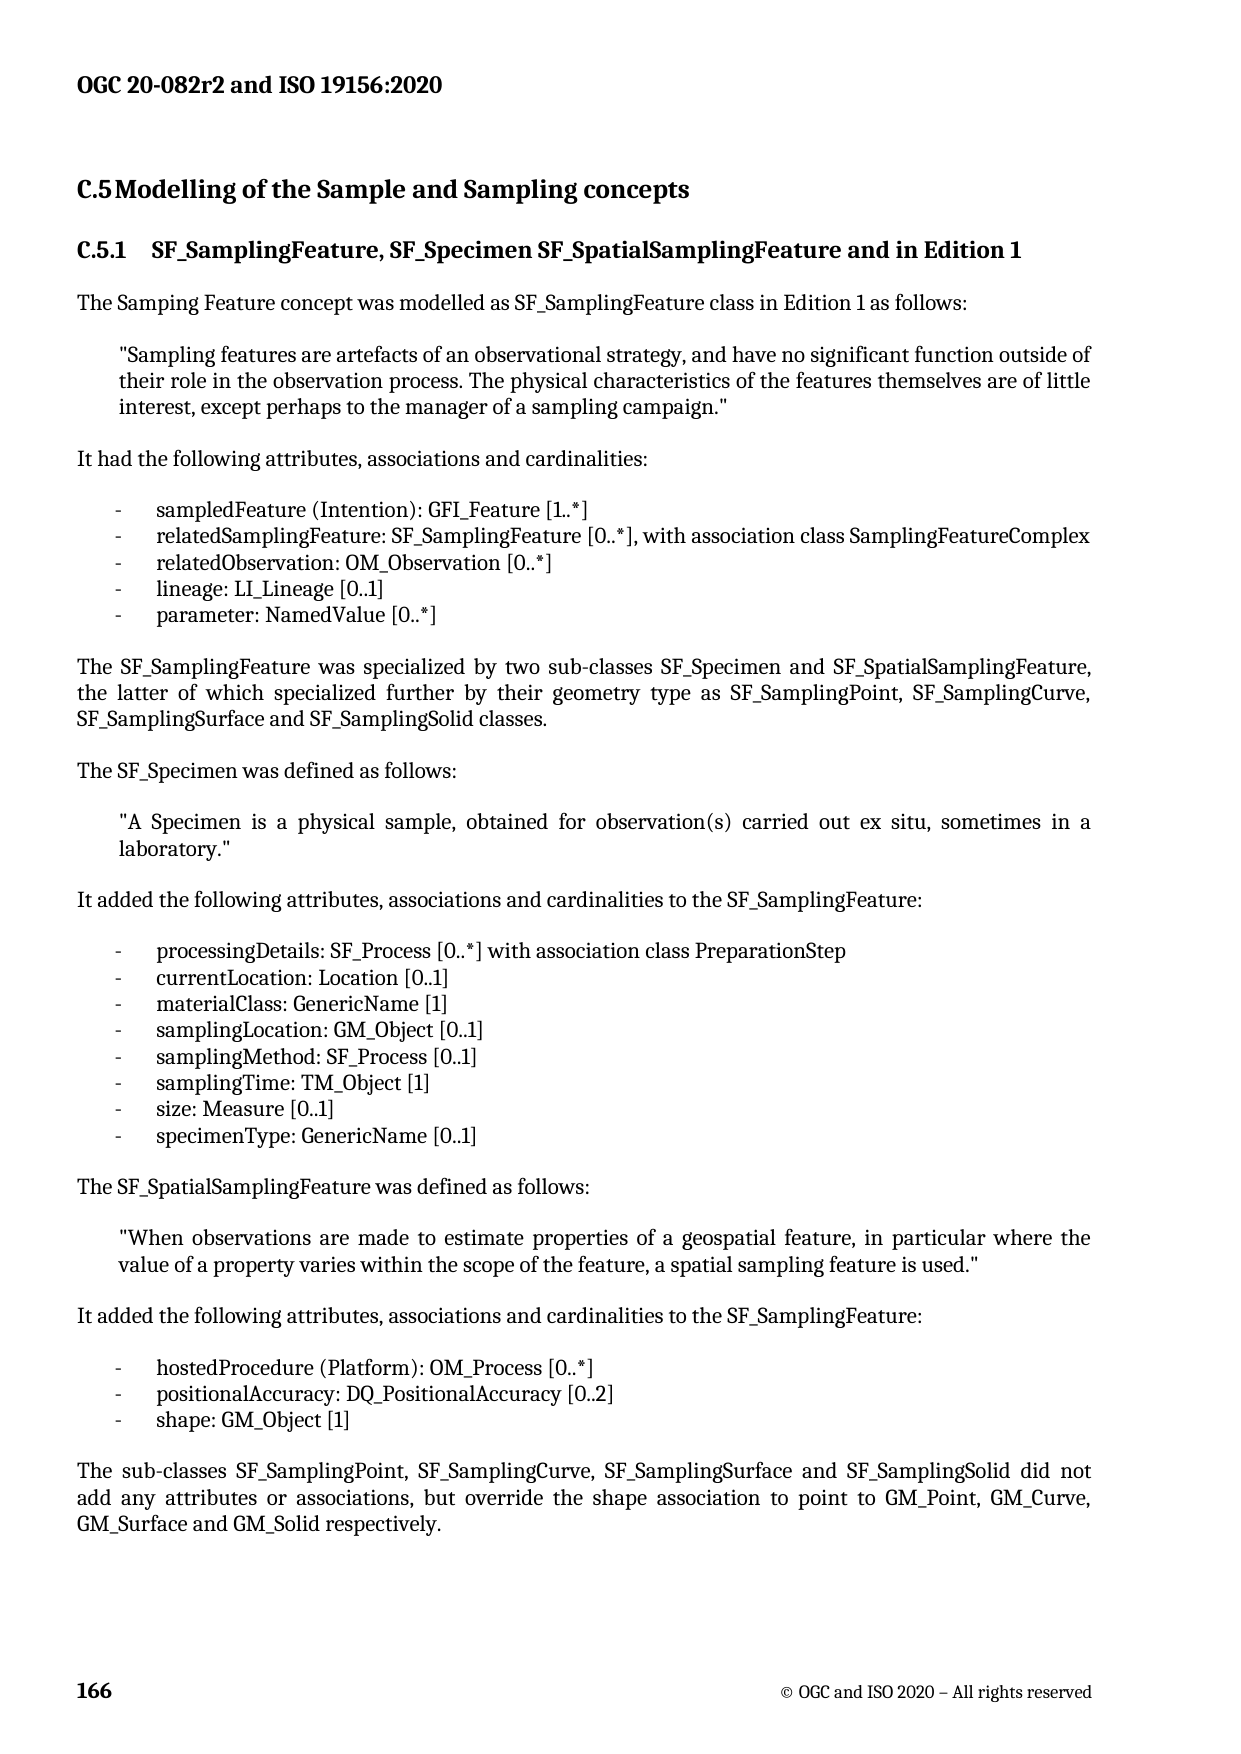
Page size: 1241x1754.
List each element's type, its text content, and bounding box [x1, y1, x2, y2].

list sampledFeature (Intention): GFI_Feature [1..*] [114, 497, 1092, 523]
list materialClass: GenericName [1] [114, 991, 1092, 1017]
text SF_SamplingFeature, SF_Specimen SF_SpatialSamplingFeature and in Edition 1 [77, 236, 1092, 265]
list positionalAccuracy: DQ_PositionalAccuracy [0..2] [114, 1381, 1092, 1407]
list currentLocation: Location [0..1] [114, 964, 1092, 991]
list parameter: NamedValue [0..*] [114, 602, 1092, 628]
list lineage: LI_Lineage [0..1] [114, 576, 1092, 602]
list samplingMethod: SF_Process [0..1] [114, 1043, 1092, 1070]
text The sub-classes SF_SamplingPoint, SF_SamplingCurve, SF_SamplingSurface and SF_SamplingSolid did not add any attributes or associations. [77, 1458, 1092, 1537]
list specimenType: GenericName [0..1] [114, 1122, 1092, 1149]
text It had the following attributes, associations and cardinalities: [77, 445, 1092, 472]
list relatedObservation: OM_Observation [0..*] [114, 549, 1092, 576]
list size: Measure [0..1] [114, 1096, 1092, 1122]
list hostedProcedure (Platform): OM_Process [0..*] [114, 1354, 1092, 1381]
text It added the following attributes, associations and cardinalities to the SF_SamplingFeature: [77, 1303, 1092, 1329]
text The SF_SamplingFeature was specialized by two sub-classes SF_Specimen and SF_SpatialSamplingFeature, the latter of which specialized further by their geometry type as SF_SamplingPoint, SF_SamplingCurve, SF_SamplingSurface and SF_SamplingSolid classes. [77, 653, 1092, 733]
text Modelling of the Sample and Sampling concepts [77, 174, 1092, 205]
list samplingTime: TM_Object [1] [114, 1070, 1092, 1096]
text The SF_Specimen was defined as follows: [77, 758, 1092, 784]
text It added the following attributes, associations and cardinalities to the SF_SamplingFeature: [77, 887, 1092, 913]
text The SF_SpatialSamplingFeature was defined as follows: [77, 1174, 1092, 1200]
list processingDetails: SF_Process [0..*] with association class PreparationStep [114, 938, 1092, 964]
text The Samping Feature concept was modelled as SF_SamplingFeature class in Edition 1 as follows: [77, 290, 1092, 316]
text "Sampling features are artefacts of an observational strategy, and have no significant function outside of their role in the observation process. The physical characteristics of the features themselves are of little interest, except perhaps to the manager of a sampling campaign." [119, 341, 1092, 420]
list samplingLocation: GM_Object [0..1] [114, 1017, 1092, 1043]
text "When observations are made to estimate properties of a geospatial feature, in particular where the value of a property varies within the scope of the feature, a spatial sampling feature is used." [119, 1225, 1092, 1278]
text "A Specimen is a physical sample, obtained for observation(s) carried out ex situ, sometimes in a laboratory." [119, 809, 1092, 862]
list relatedSamplingFeature: SF_SamplingFeature [0..*], with association class SamplingFeatureComplex [114, 523, 1092, 549]
